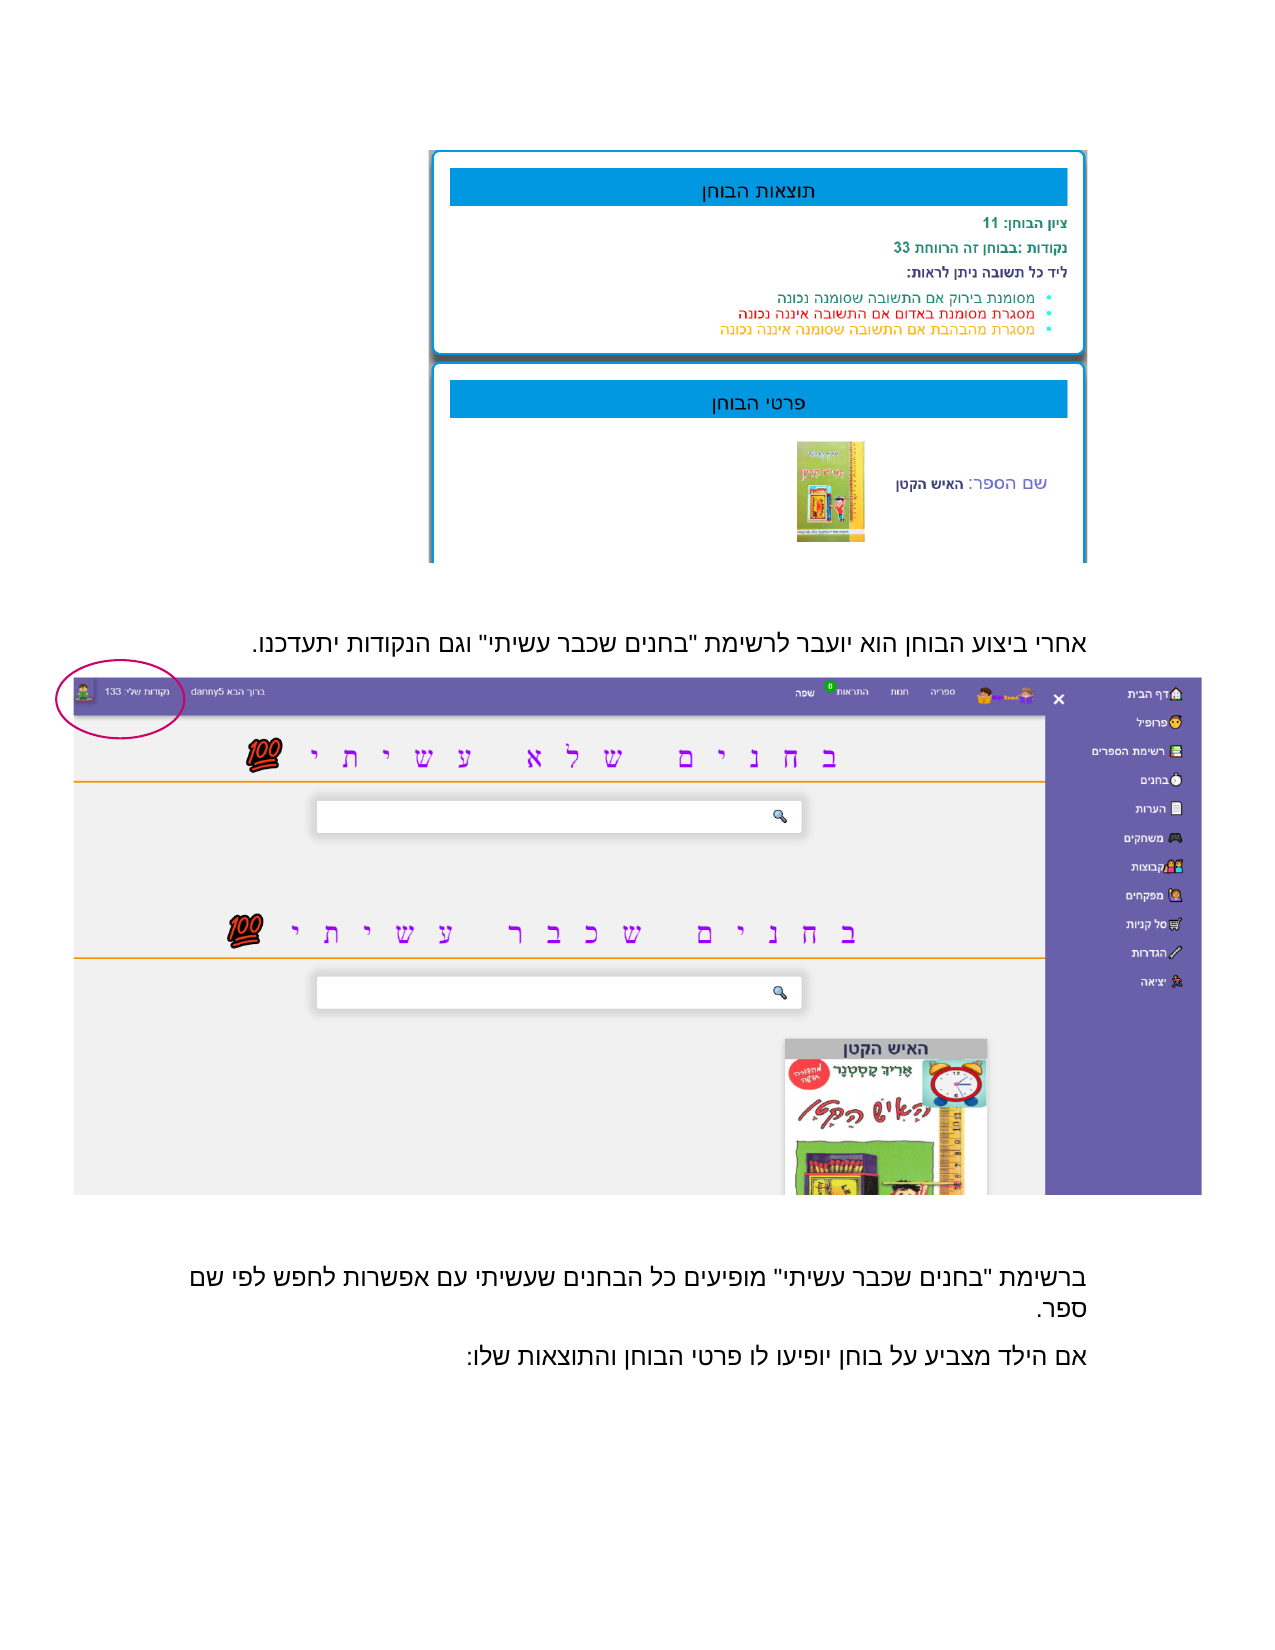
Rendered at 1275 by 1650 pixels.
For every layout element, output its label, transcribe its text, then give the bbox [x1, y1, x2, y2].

picture [428, 150, 1088, 563]
picture [435, 365, 1082, 563]
picture [73, 676, 1202, 1195]
text אם הילד מצביע על בוחן יופיעו לו פרטי הבוחן והתוצאות שלו: [187, 1342, 1087, 1371]
picture [435, 153, 1082, 352]
text אחרי ביצוע הבוחן הוא יועבר לרשימת "בחנים שכבר עשיתי" וגם הנקודות יתעדכנו. [187, 629, 1087, 658]
text ברשימת "בחנים שכבר עשיתי" מופיעים כל הבחנים שעשיתי עם אפשרות לחפש לפי שם ספר. [187, 1263, 1087, 1323]
picture [73, 676, 183, 737]
